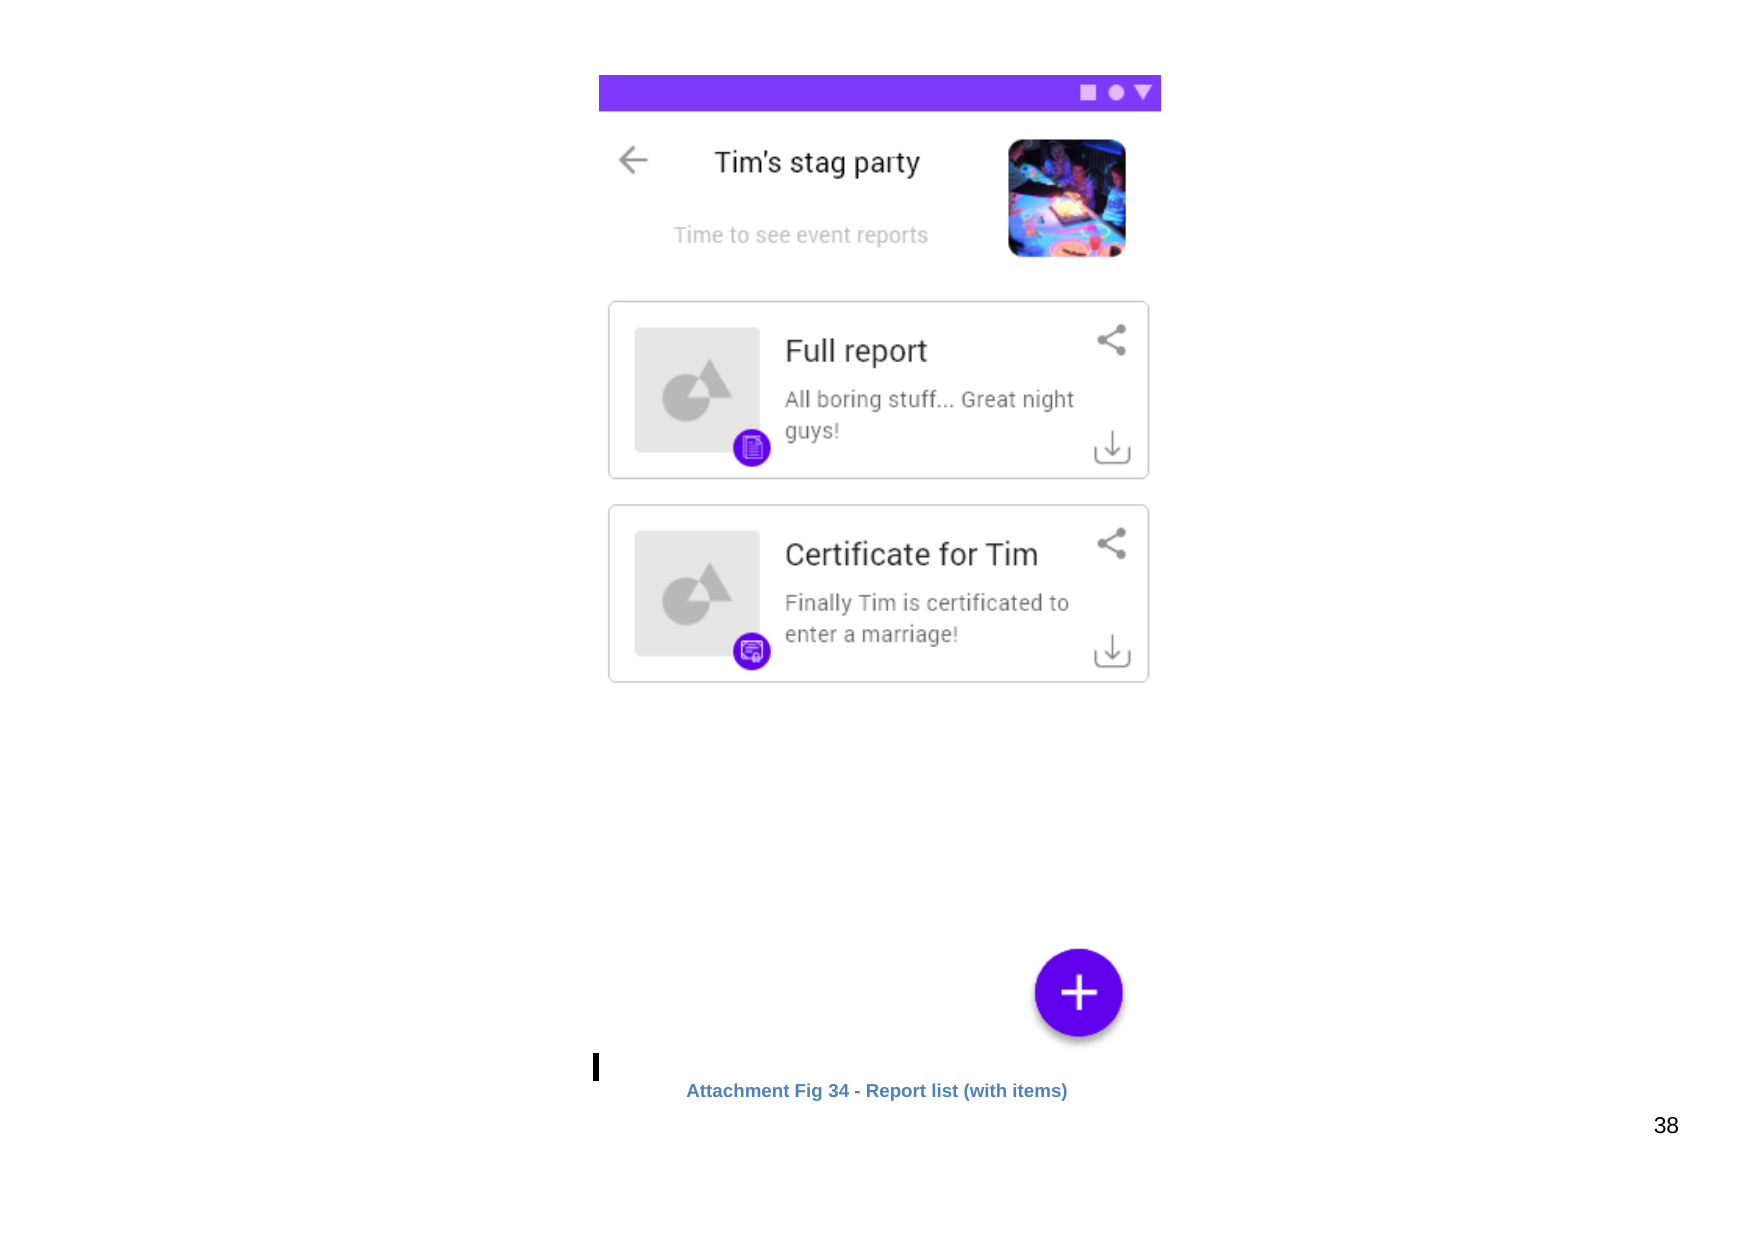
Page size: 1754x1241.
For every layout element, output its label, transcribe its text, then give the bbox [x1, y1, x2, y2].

picture [599, 75, 1162, 1076]
